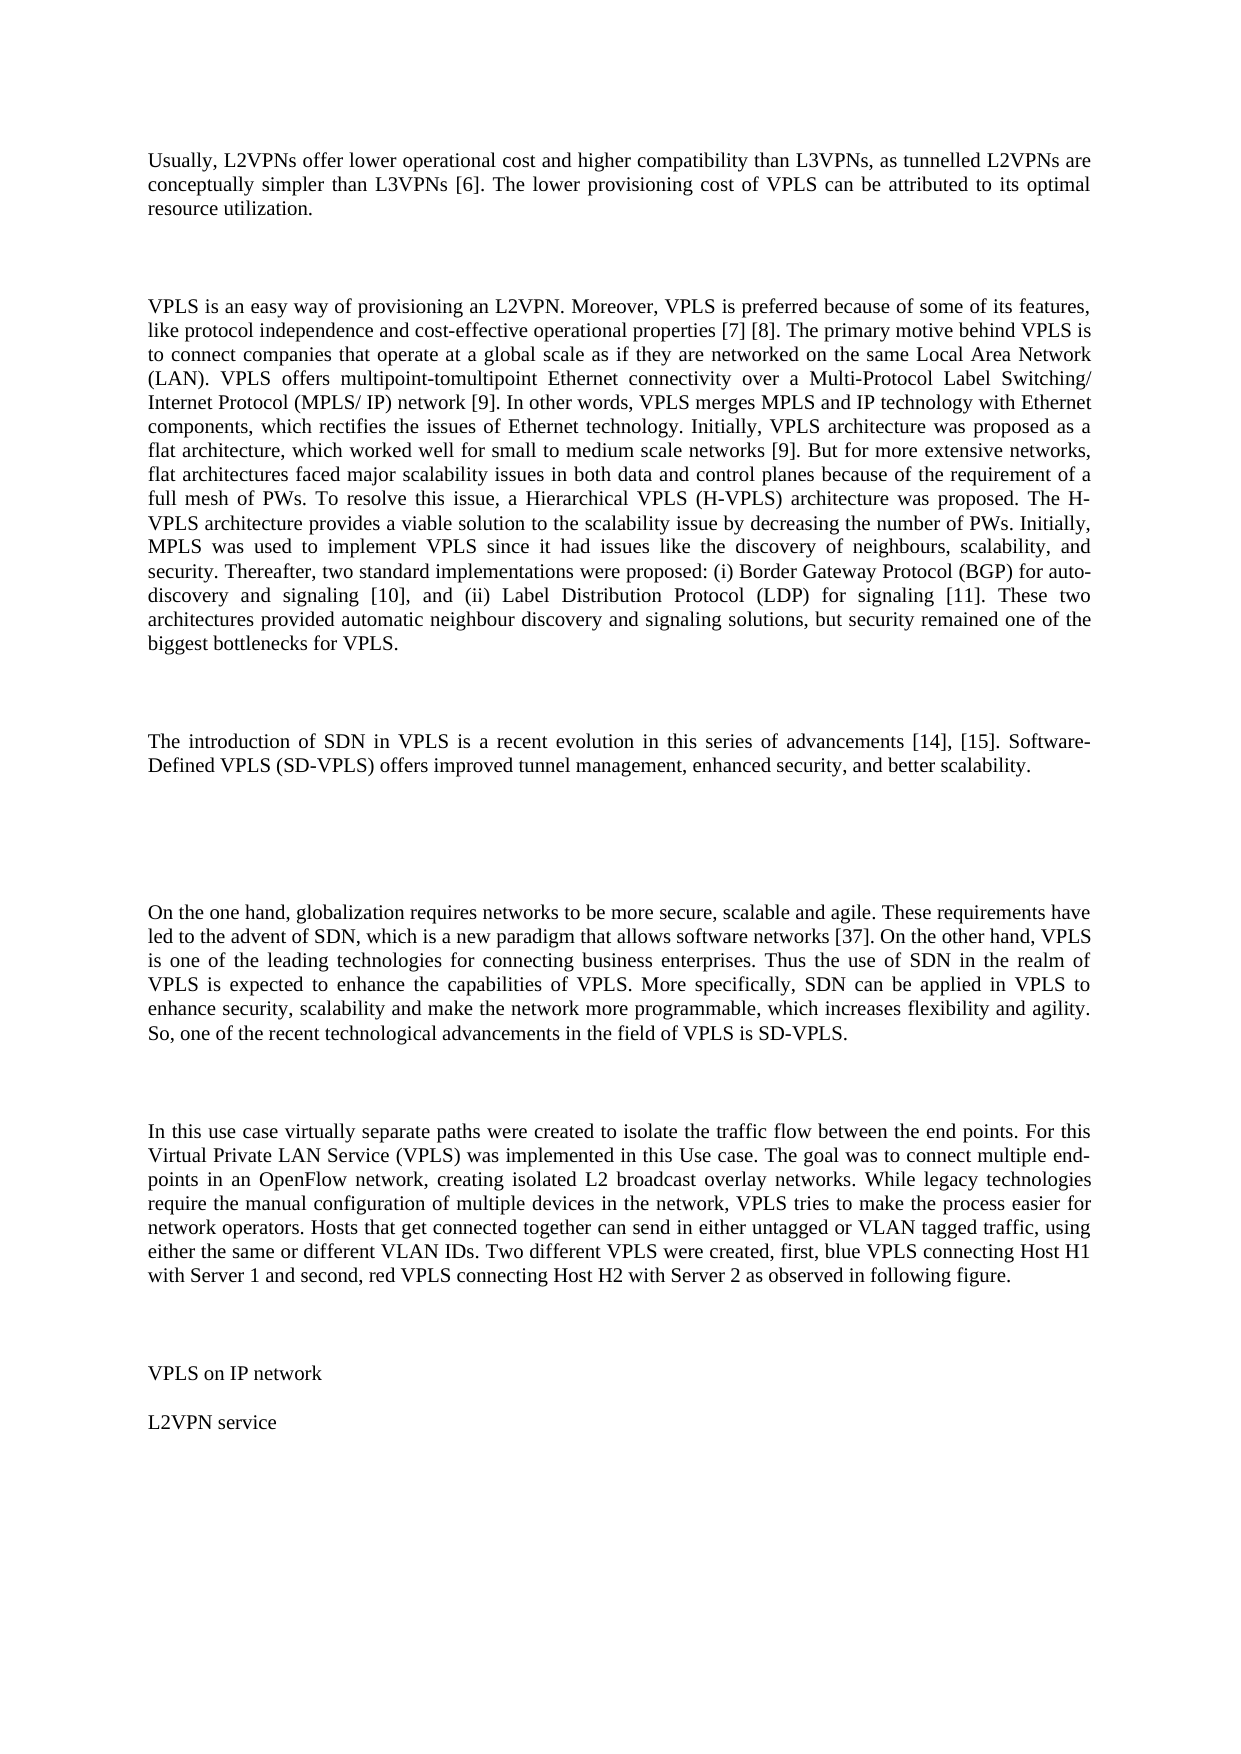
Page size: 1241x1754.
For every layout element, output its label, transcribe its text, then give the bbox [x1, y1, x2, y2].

text The introduction of SDN in VPLS is a recent evolution in this series of advancements [14], [15]. Software-Defined VPLS (SD-VPLS) offers improved tunnel management, enhanced security, and better scalability. [148, 729, 1093, 777]
text In this use case virtually separate paths were created to isolate the traffic flow between the end points. For this Virtual Private LAN Service (VPLS) was implemented in this Use case. The goal was to connect multiple end-points in an OpenFlow network, creating isolated L2 broadcast overlay networks. While legacy technologies require the manual configuration of multiple devices in the network, VPLS tries to make the process easier for network operators. Hosts that get connected together can send in either untagged or VLAN tagged traffic, using either the same or different VLAN IDs. Two different VPLS were created, first, blue VPLS connecting Host H1 with Server 1 and second, red VPLS connecting Host H2 with Server 2 as observed in following figure. [148, 1118, 1093, 1287]
text VPLS is an easy way of provisioning an L2VPN. Moreover, VPLS is preferred because of some of its features, like protocol independence and cost-effective operational properties [7] [8]. The primary motive behind VPLS is to connect companies that operate at a global scale as if they are networked on the same Local Area Network (LAN). VPLS offers multipoint-tomultipoint Ethernet connectivity over a Multi-Protocol Label Switching/ Internet Protocol (MPLS/ IP) network [9]. In other words, VPLS merges MPLS and IP technology with Ethernet components, which rectifies the issues of Ethernet technology. Initially, VPLS architecture was proposed as a flat architecture, which worked well for small to medium scale networks [9]. But for more extensive networks, flat architectures faced major scalability issues in both data and control planes because of the requirement of a full mesh of PWs. To resolve this issue, a Hierarchical VPLS (H-VPLS) architecture was proposed. The H-VPLS architecture provides a viable solution to the scalability issue by decreasing the number of PWs. Initially, MPLS was used to implement VPLS since it had issues like the discovery of neighbours, scalability, and security. Thereafter, two standard implementations were proposed: (i) Border Gateway Protocol (BGP) for auto-discovery and signaling [10], and (ii) Label Distribution Protocol (LDP) for signaling [11]. These two architectures provided automatic neighbour discovery and signaling solutions, but security remained one of the biggest bottlenecks for VPLS. [148, 294, 1093, 655]
text VPLS on IP network [148, 1361, 1093, 1385]
text On the one hand, globalization requires networks to be more secure, scalable and agile. These requirements have led to the advent of SDN, which is a new paradigm that allows software networks [37]. On the other hand, VPLS is one of the leading technologies for connecting business enterprises. Thus the use of SDN in the realm of VPLS is expected to enhance the capabilities of VPLS. More specifically, SDN can be applied in VPLS to enhance security, scalability and make the network more programmable, which increases flexibility and agility. So, one of the recent technological advancements in the field of VPLS is SD-VPLS. [148, 900, 1093, 1044]
text L2VPN service [148, 1410, 1093, 1434]
text Usually, L2VPNs offer lower operational cost and higher compatibility than L3VPNs, as tunnelled L2VPNs are conceptually simpler than L3VPNs [6]. The lower provisioning cost of VPLS can be attributed to its optimal resource utilization. [148, 148, 1093, 220]
